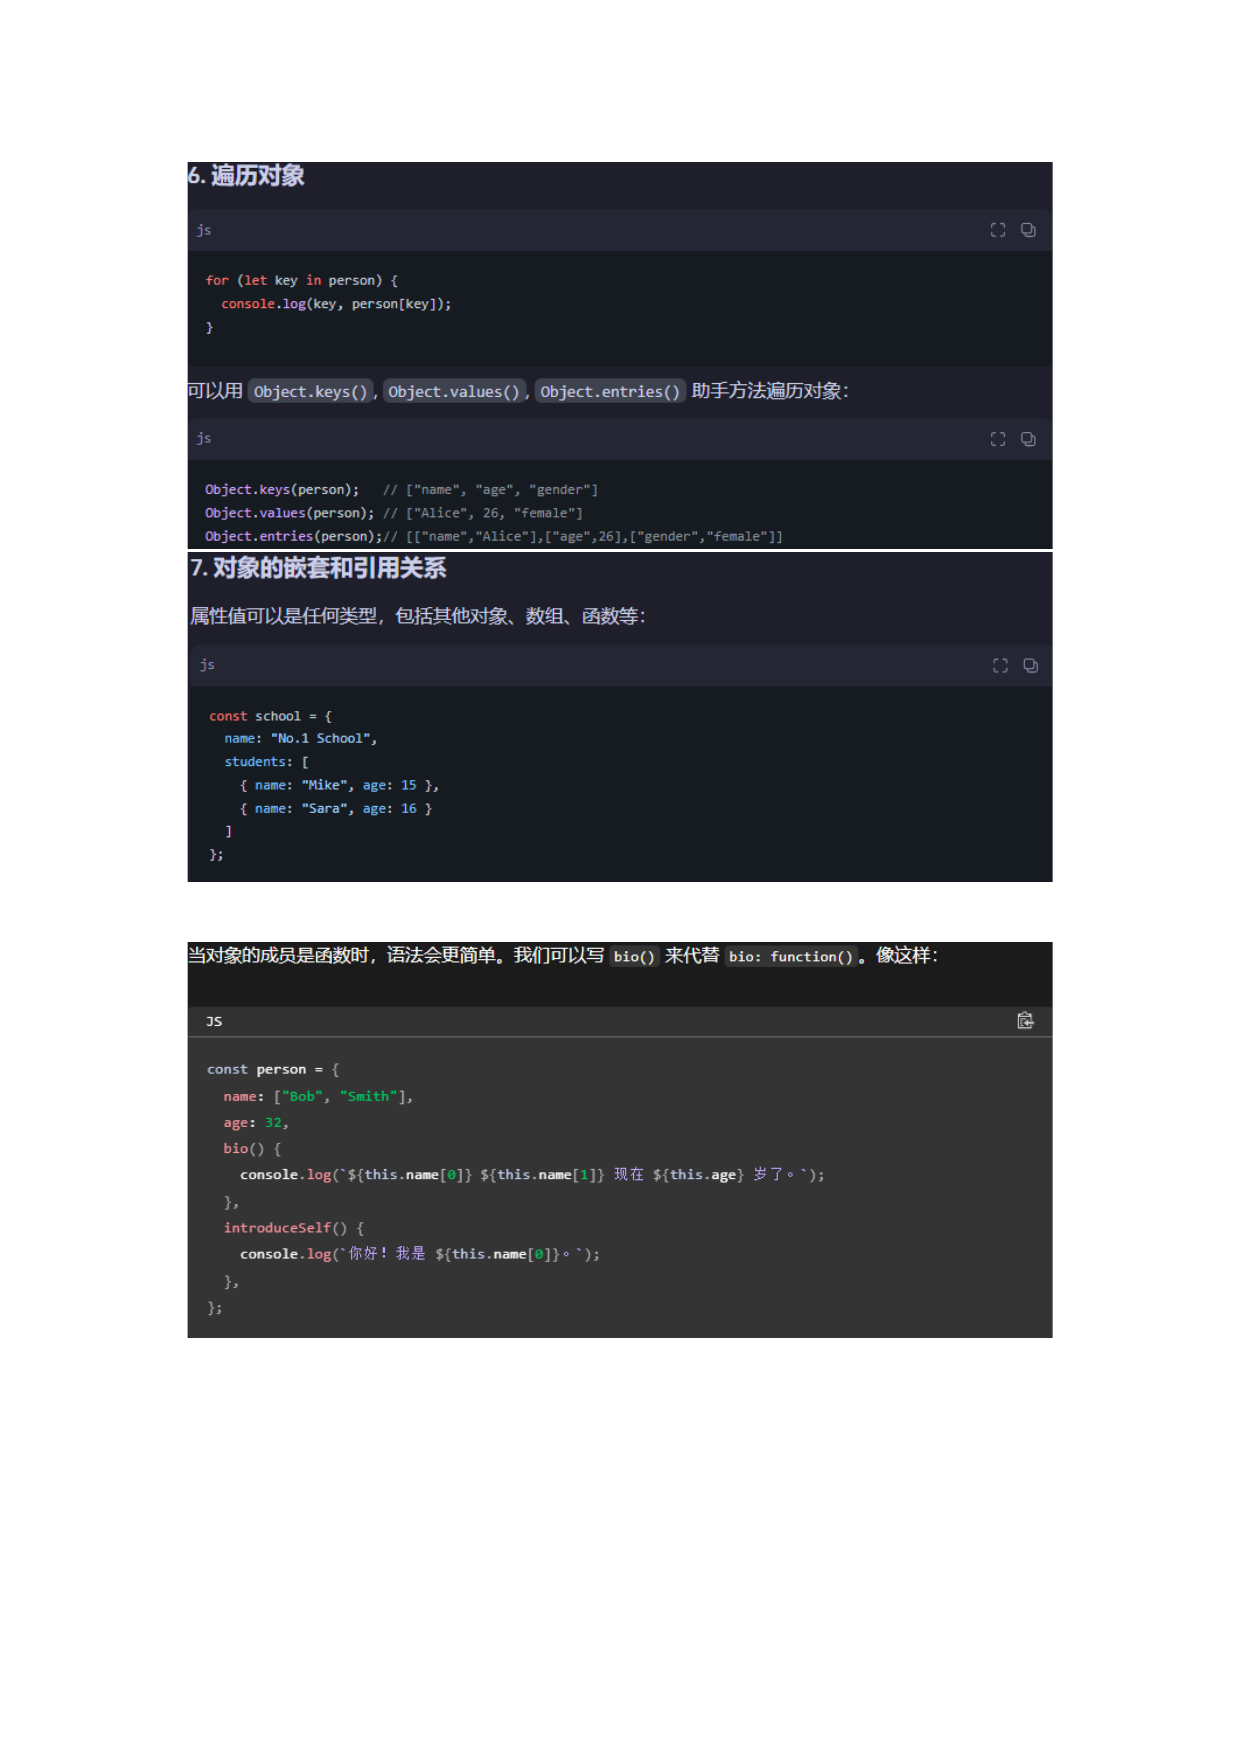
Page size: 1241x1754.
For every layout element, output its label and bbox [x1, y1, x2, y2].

picture [187, 552, 1053, 882]
picture [187, 942, 1053, 1338]
picture [187, 162, 1053, 549]
